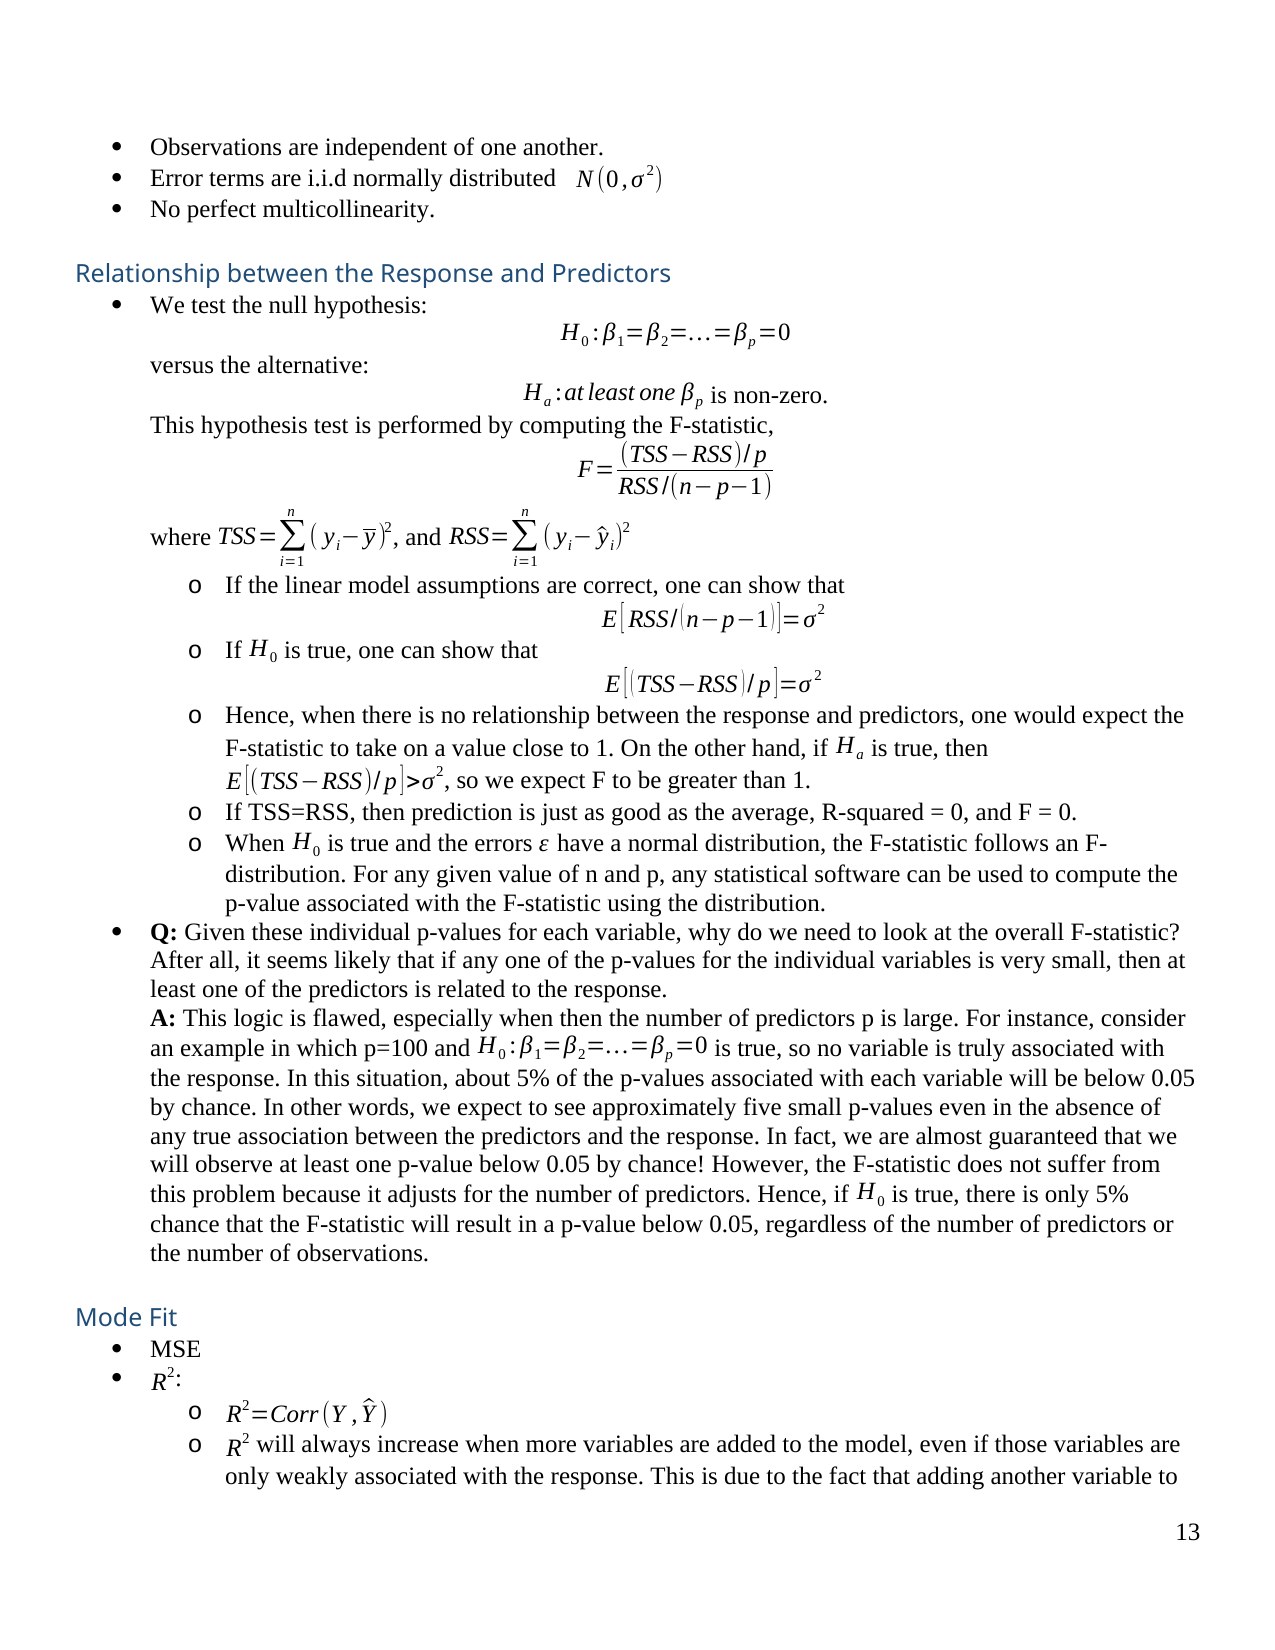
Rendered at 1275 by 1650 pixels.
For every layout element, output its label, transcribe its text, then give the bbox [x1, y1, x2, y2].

list We test the null hypothesis: [112, 290, 1200, 319]
subtitle Relationship between the Response and Predictors [75, 256, 1200, 290]
list Q: Given these individual p-values for each variable, why do we need to look at the overall F-statistic? After all, it seems likely that if any one of the p-values for the individual variables is very small, then at least one of the predictors is related to the response. [112, 917, 1200, 1003]
list If TSS=RSS, then prediction is just as good as the average, R-squared = 0, and F = 0. [187, 797, 1200, 828]
list Error terms are i.i.d normally distributed [112, 161, 1200, 194]
list versus the alternative: [150, 350, 1200, 379]
list Observations are independent of one another. [112, 132, 1200, 161]
list This hypothesis test is performed by computing the F-statistic, [150, 410, 1200, 439]
list If is true, one can show that [187, 635, 1200, 666]
list No perfect multicollinearity. [112, 194, 1200, 223]
list : [112, 1363, 1200, 1396]
subtitle Mode Fit [75, 1300, 1200, 1334]
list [187, 1429, 1200, 1490]
list A: This logic is flawed, especially when then the number of predictors p is large. For instance, consider an example in which p=100 and is true, so no variable is truly associated with the response. In this situation, about 5% of the p-values associated with each variable will be below 0.05 by chance. In other words, we expect to see approximately five small p-values even in the absence of any true association between the predictors and the response. In fact, we are almost guaranteed that we will observe at least one p-value below 0.05 by chance! However, the F-statistic does not suffer from this problem because it adjusts for the number of predictors. Hence, if is true, there is only 5% chance that the F-statistic will result in a p-value below 0.05, regardless of the number of predictors or the number of observations. [150, 1003, 1200, 1267]
list When is true and the errors have a normal distribution, the F-statistic follows an F-distribution. For any given value of n and p, any statistical software can be used to compute the p-value associated with the F-statistic using the distribution. [187, 828, 1200, 917]
list If the linear model assumptions are correct, one can show that [187, 570, 1200, 601]
list Hence, when there is no relationship between the response and predictors, one would expect the F-statistic to take on a value close to 1. On the other hand, if is true, then , so we expect F to be greater than 1. [187, 701, 1200, 797]
list where , and [150, 502, 1200, 570]
list MSE [112, 1334, 1200, 1363]
list is non-zero. [150, 379, 1200, 410]
